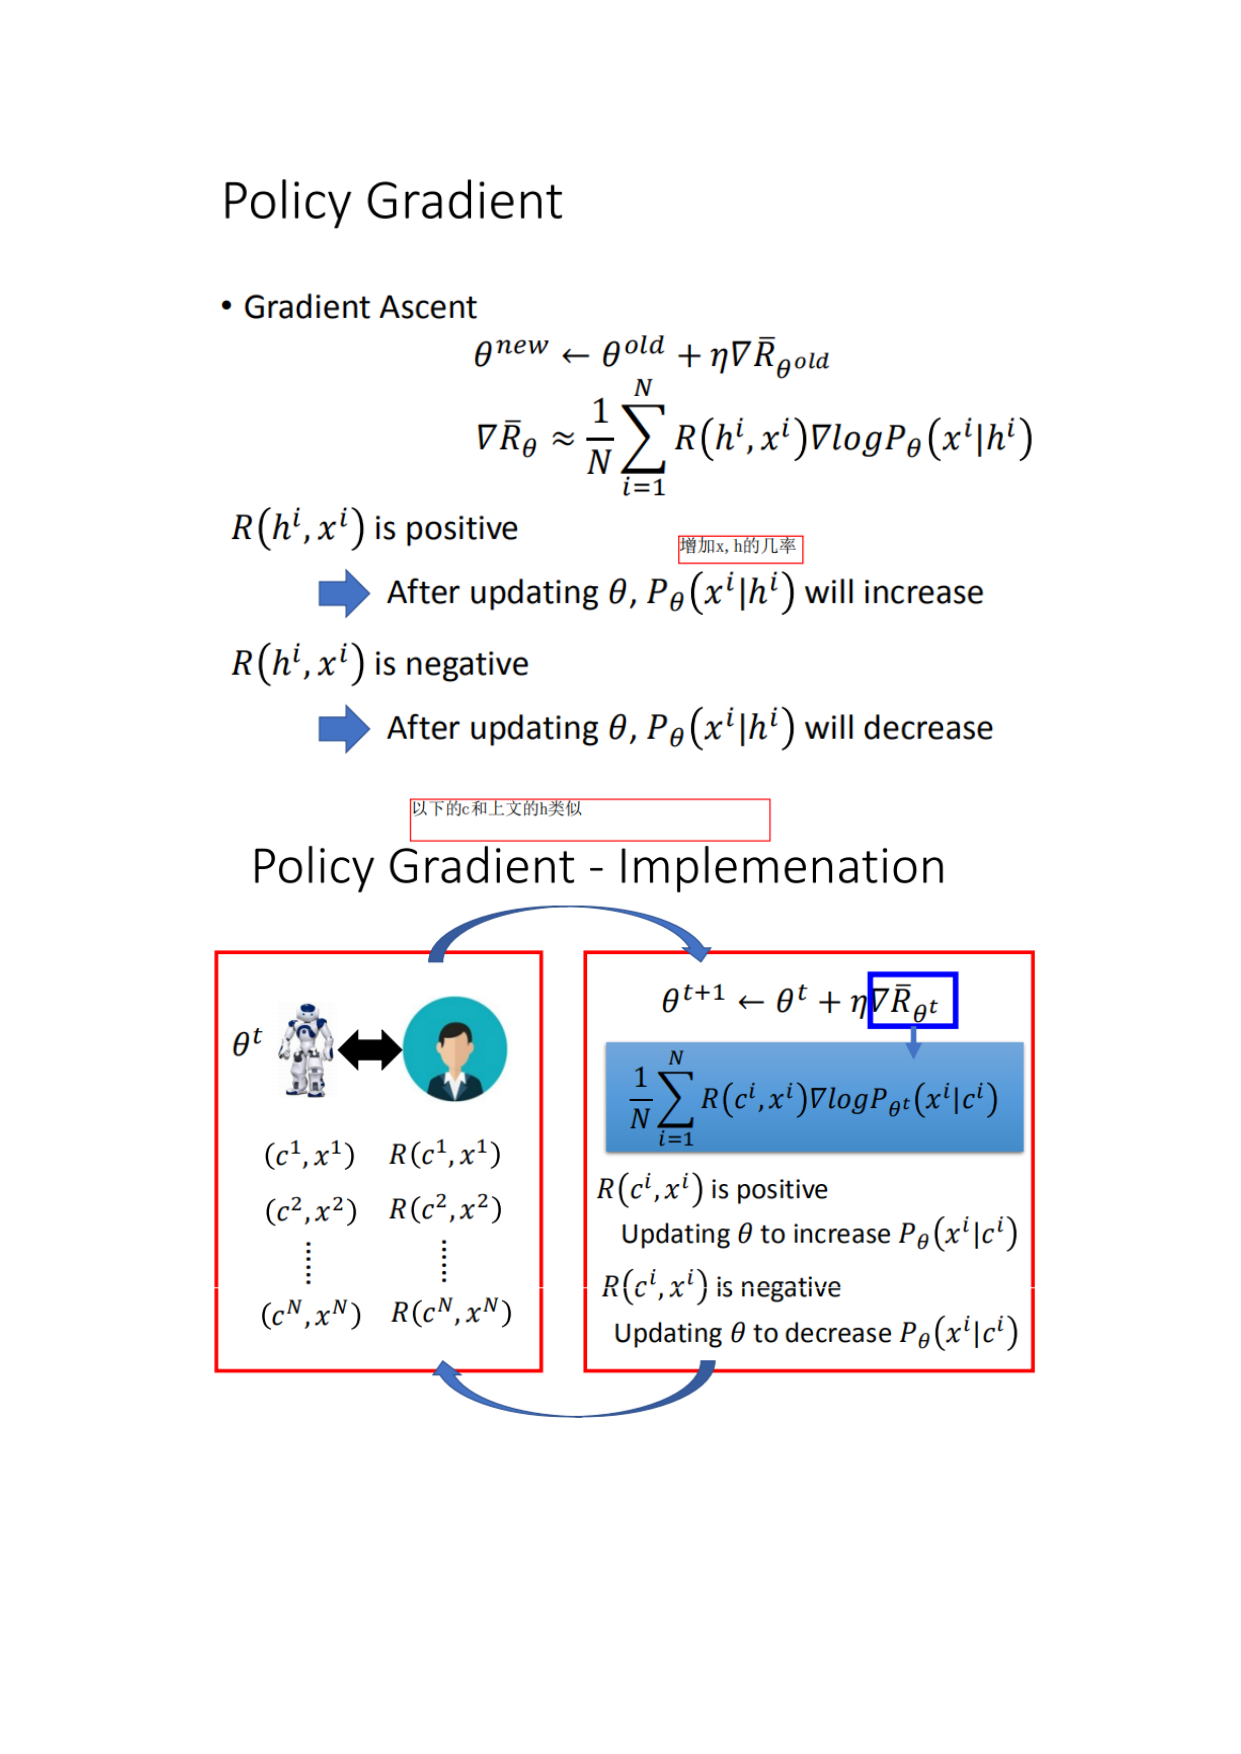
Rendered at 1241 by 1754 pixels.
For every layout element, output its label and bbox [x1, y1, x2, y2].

picture [187, 779, 1053, 1425]
picture [187, 162, 1053, 773]
